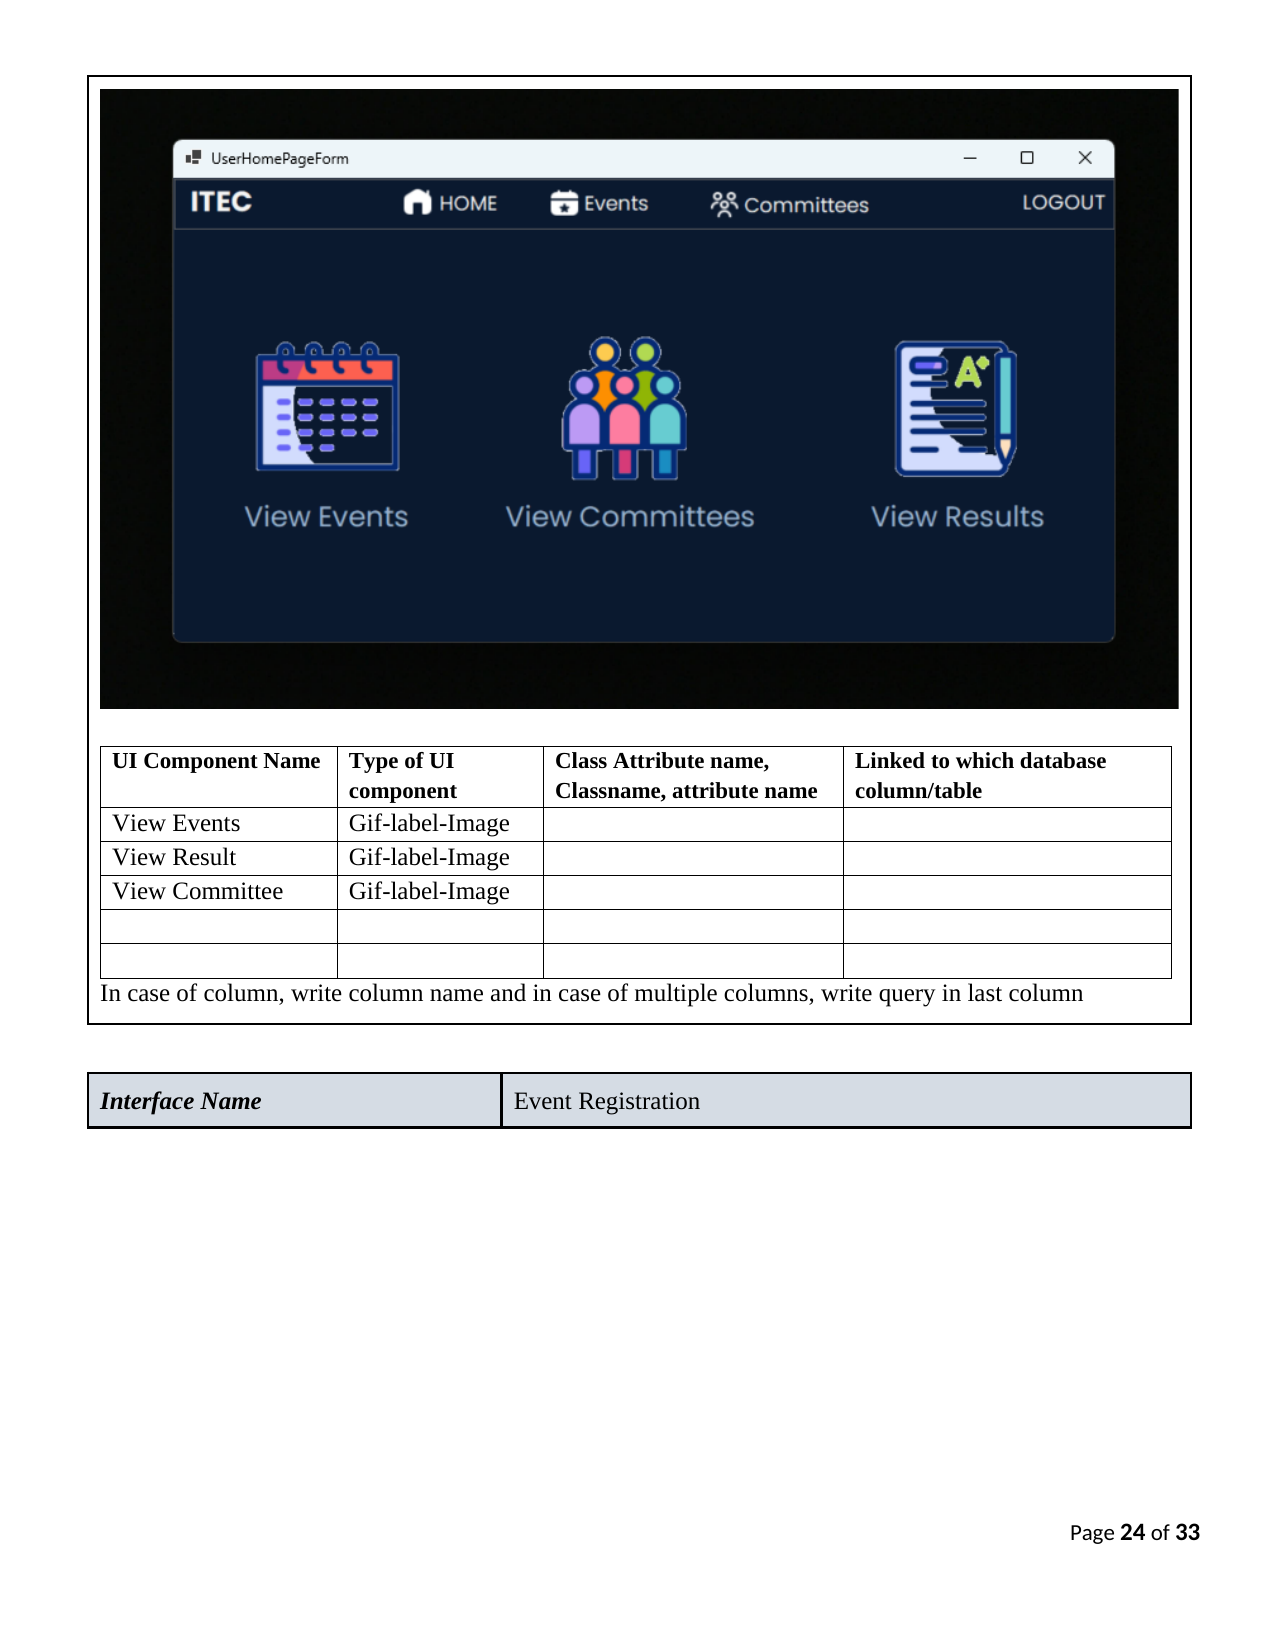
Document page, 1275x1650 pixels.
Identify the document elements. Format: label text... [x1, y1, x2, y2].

table_header Interface Name [89, 1074, 500, 1126]
table_header Event Registration [503, 1074, 1190, 1126]
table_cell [89, 77, 1190, 1023]
picture [100, 89, 1179, 709]
